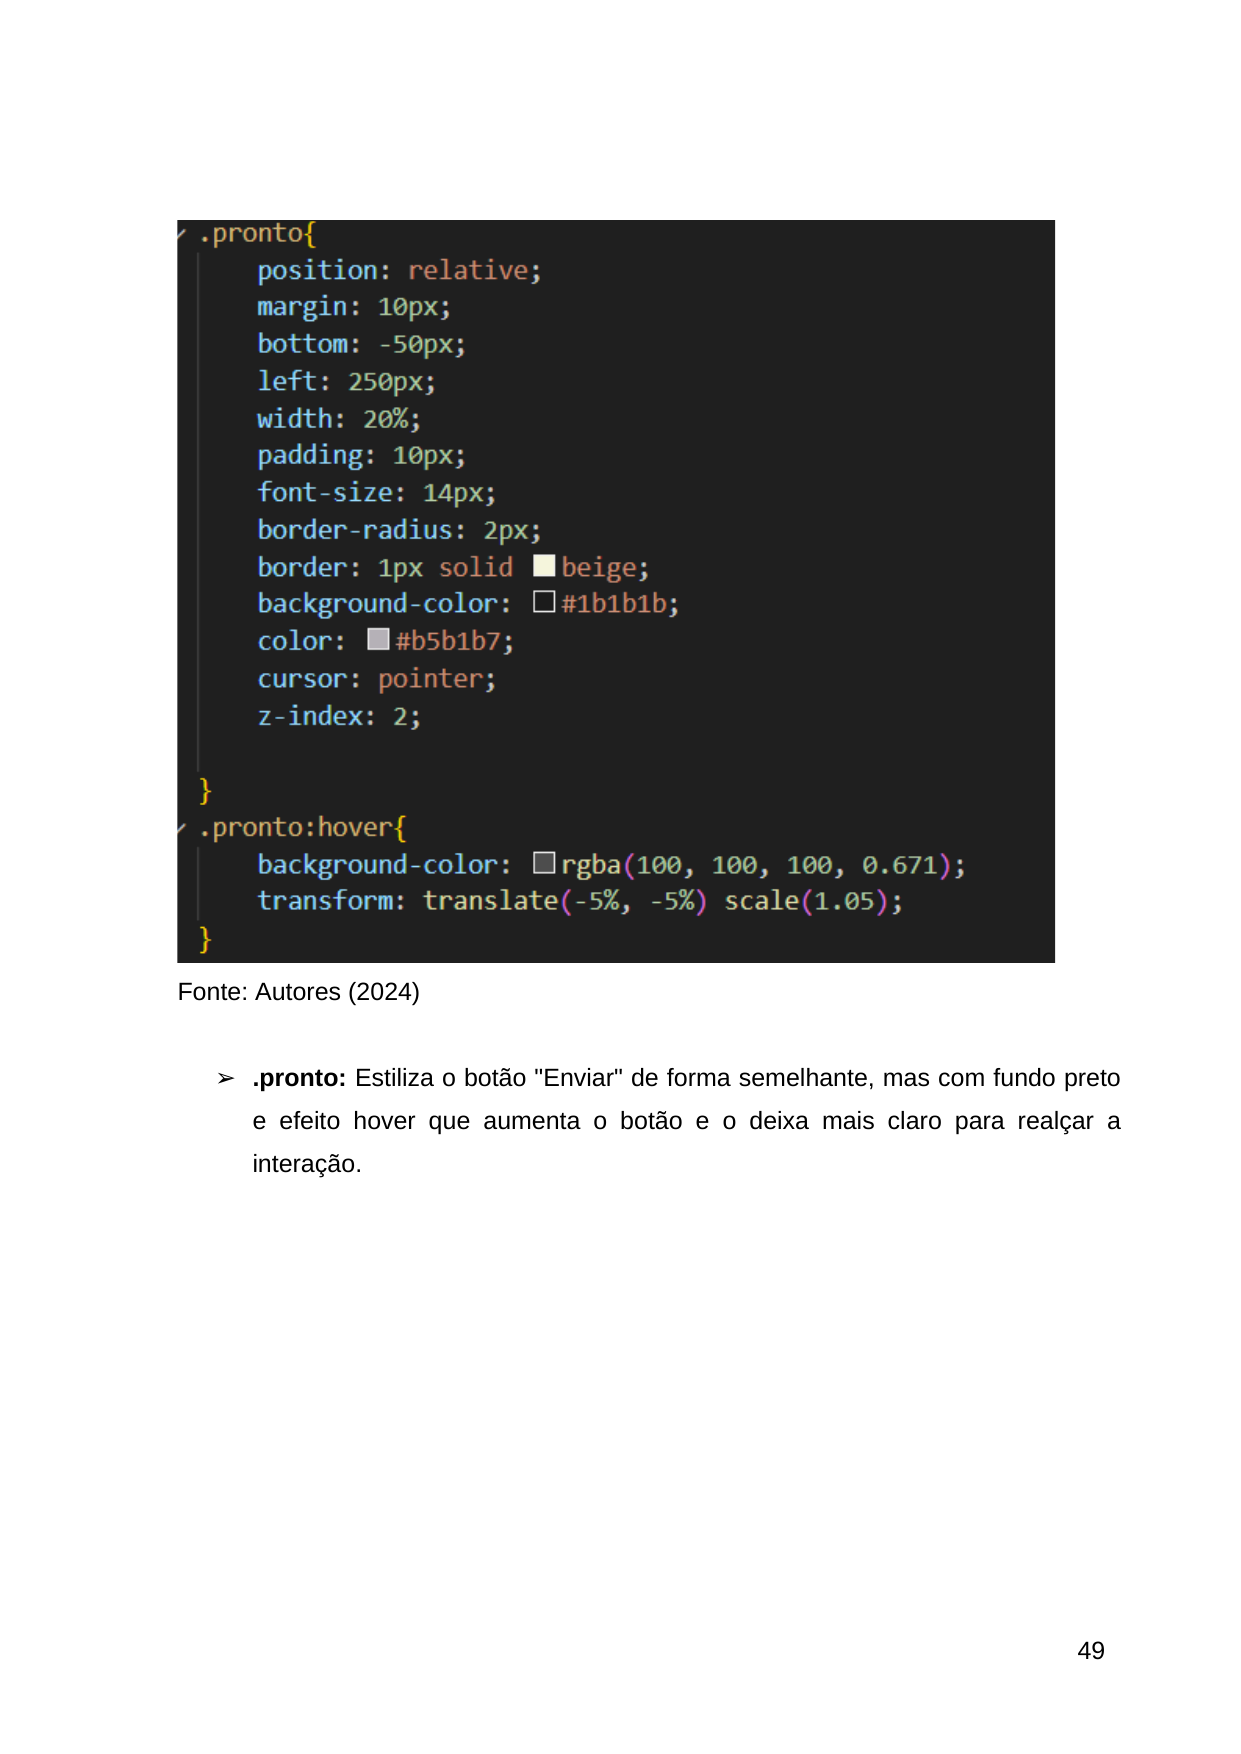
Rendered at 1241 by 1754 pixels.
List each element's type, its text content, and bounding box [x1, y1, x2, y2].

text Fonte: Autores (2024) [177, 977, 1122, 1006]
list .pronto: Estiliza o botão "Enviar" de forma semelhante, mas com fundo preto e efeito hover que aumenta o botão e o deixa mais claro para realçar a interação. [215, 1063, 1122, 1178]
picture [177, 220, 1056, 963]
